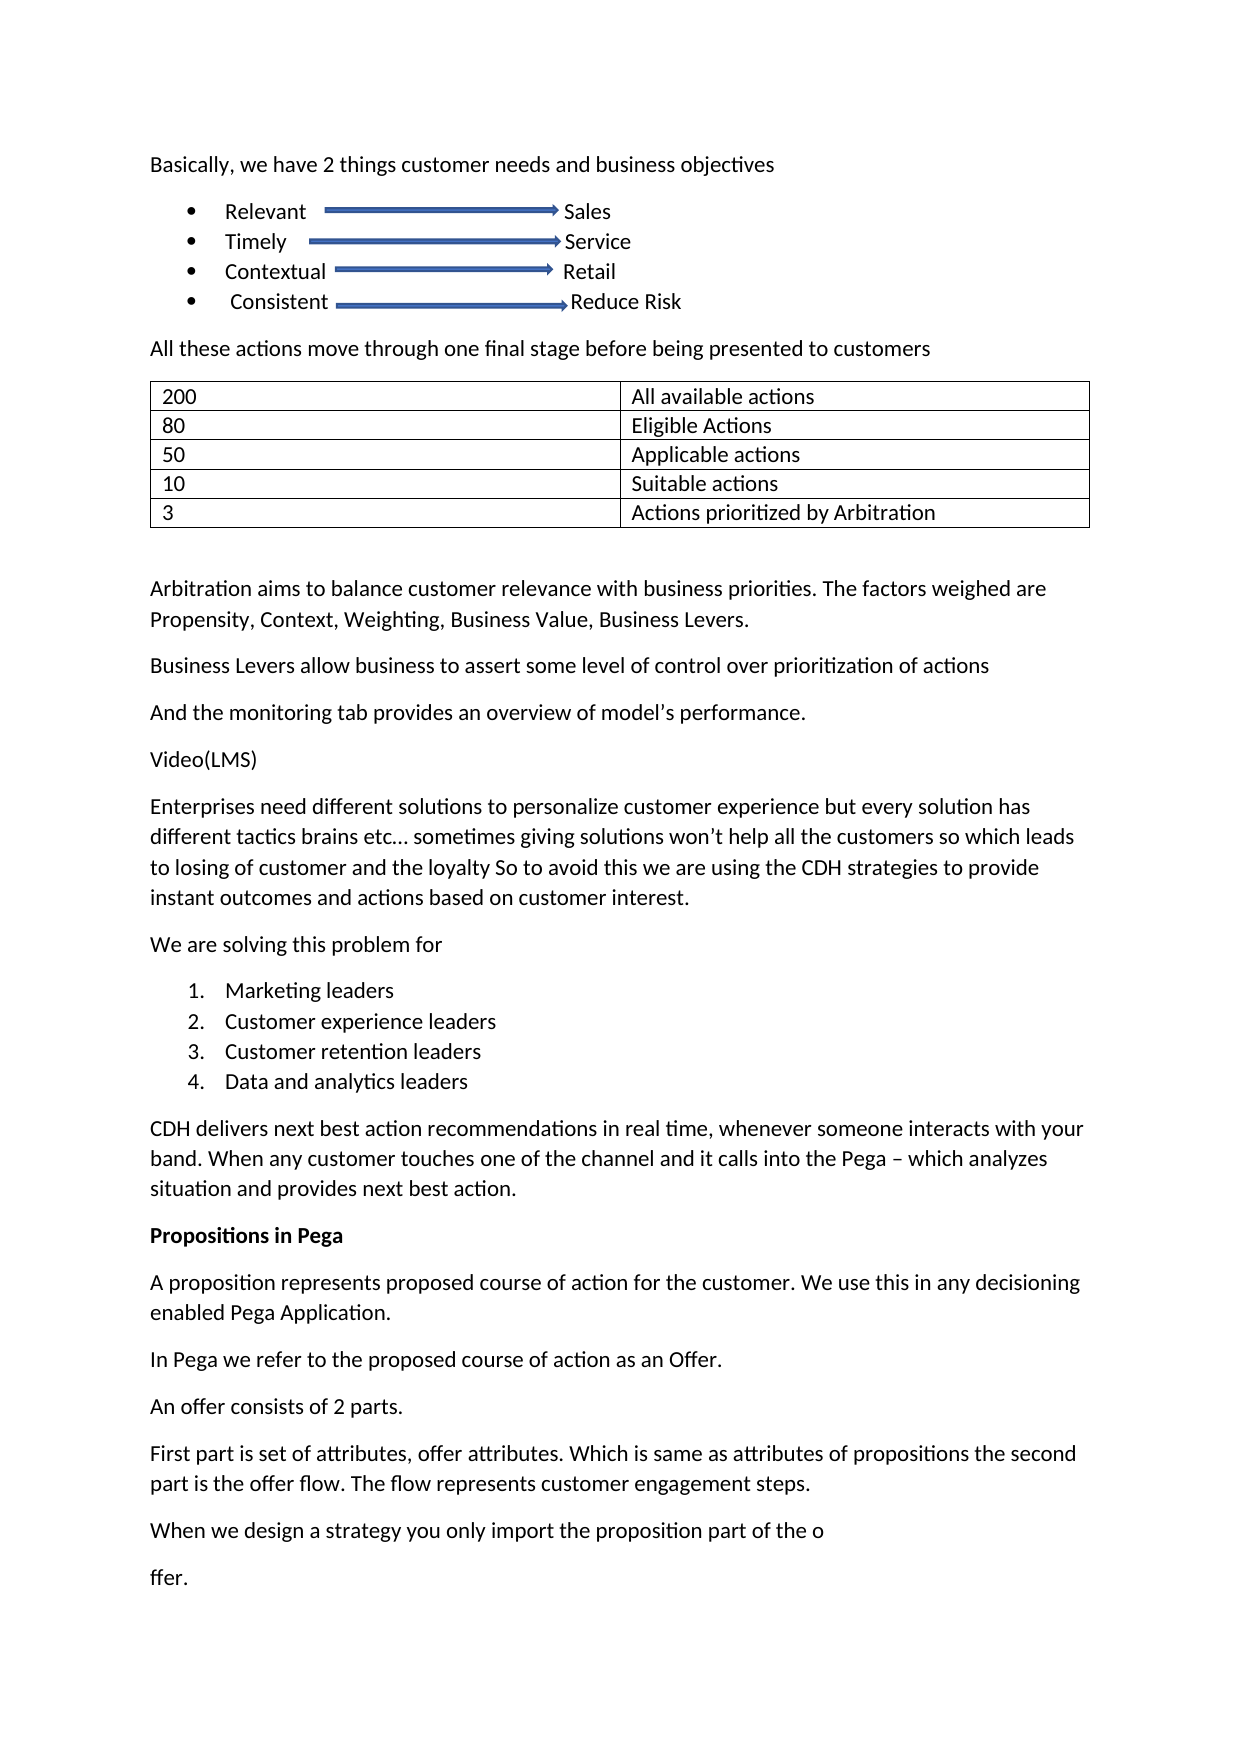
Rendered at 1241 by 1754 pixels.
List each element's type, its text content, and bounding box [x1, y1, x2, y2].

text Propositions in Pega [150, 1221, 1090, 1249]
text We are solving this problem for [150, 930, 1090, 958]
table_cell 10 [151, 470, 620, 497]
table_cell 3 [151, 499, 620, 527]
table_header 200 [151, 382, 620, 410]
table_cell 50 [151, 440, 620, 468]
text And the monitoring tab provides an overview of model’s performance. [150, 698, 1090, 726]
text ffer. [150, 1563, 1090, 1591]
list Customer experience leaders [187, 1007, 1090, 1035]
table_cell Eligible Actions [621, 411, 1089, 439]
table_cell Suitable actions [621, 470, 1089, 497]
text Enterprises need different solutions to personalize customer experience but every solution has different tactics brains etc… sometimes giving solutions won’t help all the customers so which leads to losing of customer and the loyalty So to avoid this we are using the CDH strategies to provide instant outcomes and actions based on customer interest. [150, 792, 1090, 911]
list Consistent Reduce Risk [187, 287, 1090, 316]
text Business Levers allow business to assert some level of control over prioritization of actions [150, 652, 1090, 679]
list Marketing leaders [187, 977, 1090, 1004]
text Video(LMS) [150, 745, 1090, 773]
text In Pega we refer to the proposed course of action as an Offer. [150, 1345, 1090, 1373]
text First part is set of attributes, offer attributes. Which is same as attributes of propositions the second part is the offer flow. The flow represents customer engagement steps. [150, 1439, 1090, 1497]
text All these actions move through one final stage before being presented to customers [150, 334, 1090, 362]
text Arbitration aims to balance customer relevance with business priorities. The factors weighed are Propensity, Context, Weighting, Business Value, Business Levers. [150, 574, 1090, 633]
table_header All available actions [621, 382, 1089, 410]
text A proposition represents proposed course of action for the customer. We use this in any decisioning enabled Pega Application. [150, 1268, 1090, 1326]
table_cell Applicable actions [621, 440, 1089, 468]
list Customer retention leaders [187, 1037, 1090, 1065]
table_cell Actions prioritized by Arbitration [621, 499, 1089, 527]
list Contextual Retail [187, 257, 1090, 285]
text CDH delivers next best action recommendations in real time, whenever someone interacts with your band. When any customer touches one of the channel and it calls into the Pega – which analyzes situation and provides next best action. [150, 1114, 1090, 1202]
list Data and analytics leaders [187, 1067, 1090, 1095]
list Relevant Sales [187, 197, 1090, 225]
text When we design a strategy you only import the proposition part of the o [150, 1516, 1090, 1544]
text An offer consists of 2 parts. [150, 1392, 1090, 1420]
list Timely Service [187, 227, 1090, 255]
table_cell 80 [151, 411, 620, 439]
text Basically, we have 2 things customer needs and business objectives [150, 150, 1090, 178]
